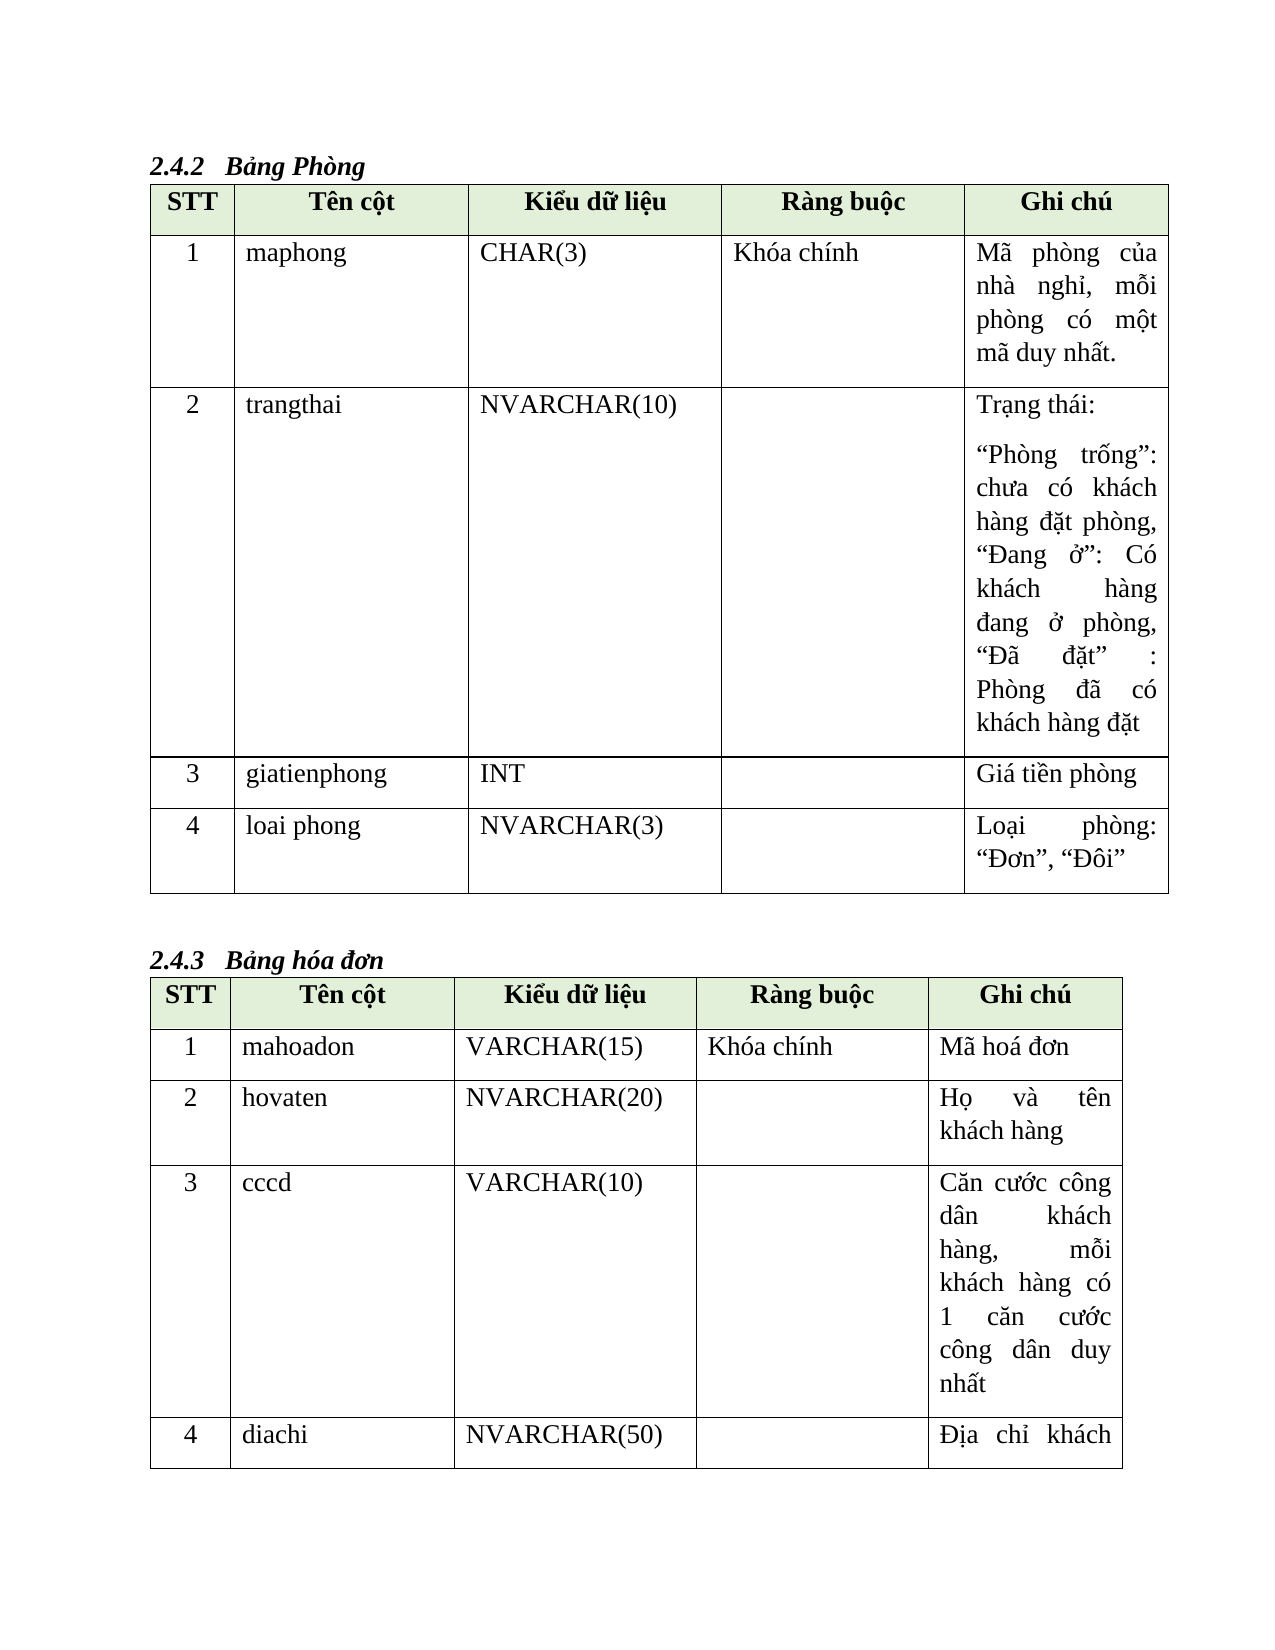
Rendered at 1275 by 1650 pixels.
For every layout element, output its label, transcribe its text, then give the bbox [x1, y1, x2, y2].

table_cell [697, 1166, 928, 1417]
table_cell Mã hoá đơn [929, 1030, 1122, 1080]
subtitle Bảng Phòng [150, 150, 1125, 181]
table_cell Trạng thái: “Phòng trống”: chưa có khách hàng đặt phòng, “Đang ở”: Có khách hàng đang ở phòng, “Đã đặt” : Phòng đã có khách hàng đặt [965, 388, 1168, 756]
table_cell 3 [151, 1166, 230, 1417]
table_cell 4 [151, 1418, 230, 1468]
table_header STT [151, 978, 230, 1028]
table_cell [722, 388, 964, 756]
table_header Ràng buộc [697, 978, 928, 1028]
table_cell Khóa chính [722, 236, 964, 387]
table_cell Khóa chính [697, 1030, 928, 1080]
table_cell NVARCHAR(20) [455, 1081, 696, 1164]
table_cell NVARCHAR(50) [455, 1418, 696, 1468]
table_cell 4 [151, 809, 234, 892]
table_cell Họ và tên khách hàng [929, 1081, 1122, 1164]
table_cell VARCHAR(10) [455, 1166, 696, 1417]
table_cell [697, 1081, 928, 1164]
table_cell Mã phòng của nhà nghỉ, mỗi phòng có một mã duy nhất. [965, 236, 1168, 387]
table_cell cccd [231, 1166, 454, 1417]
table_cell Giá tiền phòng [965, 758, 1168, 808]
table_cell INT [469, 758, 721, 808]
table_header Ràng buộc [722, 185, 964, 235]
table_cell 1 [151, 236, 234, 387]
table_cell giatienphong [235, 758, 468, 808]
table_cell Loại phòng: “Đơn”, “Đôi” [965, 809, 1168, 892]
table_header Ghi chú [929, 978, 1122, 1028]
table_header Tên cột [231, 978, 454, 1028]
table_cell NVARCHAR(3) [469, 809, 721, 892]
table_cell [722, 809, 964, 892]
table_header STT [151, 185, 234, 235]
table_cell VARCHAR(15) [455, 1030, 696, 1080]
table_cell Căn cước công dân khách hàng, mỗi khách hàng có 1 căn cước công dân duy nhất [929, 1166, 1122, 1417]
table_header Kiểu dữ liệu [455, 978, 696, 1028]
table_cell 3 [151, 758, 234, 808]
table_cell diachi [231, 1418, 454, 1468]
table_cell 1 [151, 1030, 230, 1080]
table_cell 2 [151, 388, 234, 756]
table_cell NVARCHAR(10) [469, 388, 721, 756]
table_cell maphong [235, 236, 468, 387]
table_cell 2 [151, 1081, 230, 1164]
table_header Ghi chú [965, 185, 1168, 235]
table_header Kiểu dữ liệu [469, 185, 721, 235]
table_cell mahoadon [231, 1030, 454, 1080]
subtitle Bảng hóa đơn [150, 944, 1125, 975]
table_header Tên cột [235, 185, 468, 235]
table_cell hovaten [231, 1081, 454, 1164]
table_cell Địa chỉ khách hàng [929, 1418, 1122, 1468]
table_cell [722, 758, 964, 808]
table_cell CHAR(3) [469, 236, 721, 387]
table_cell trangthai [235, 388, 468, 756]
table_cell [697, 1418, 928, 1468]
table_cell loai phong [235, 809, 468, 892]
